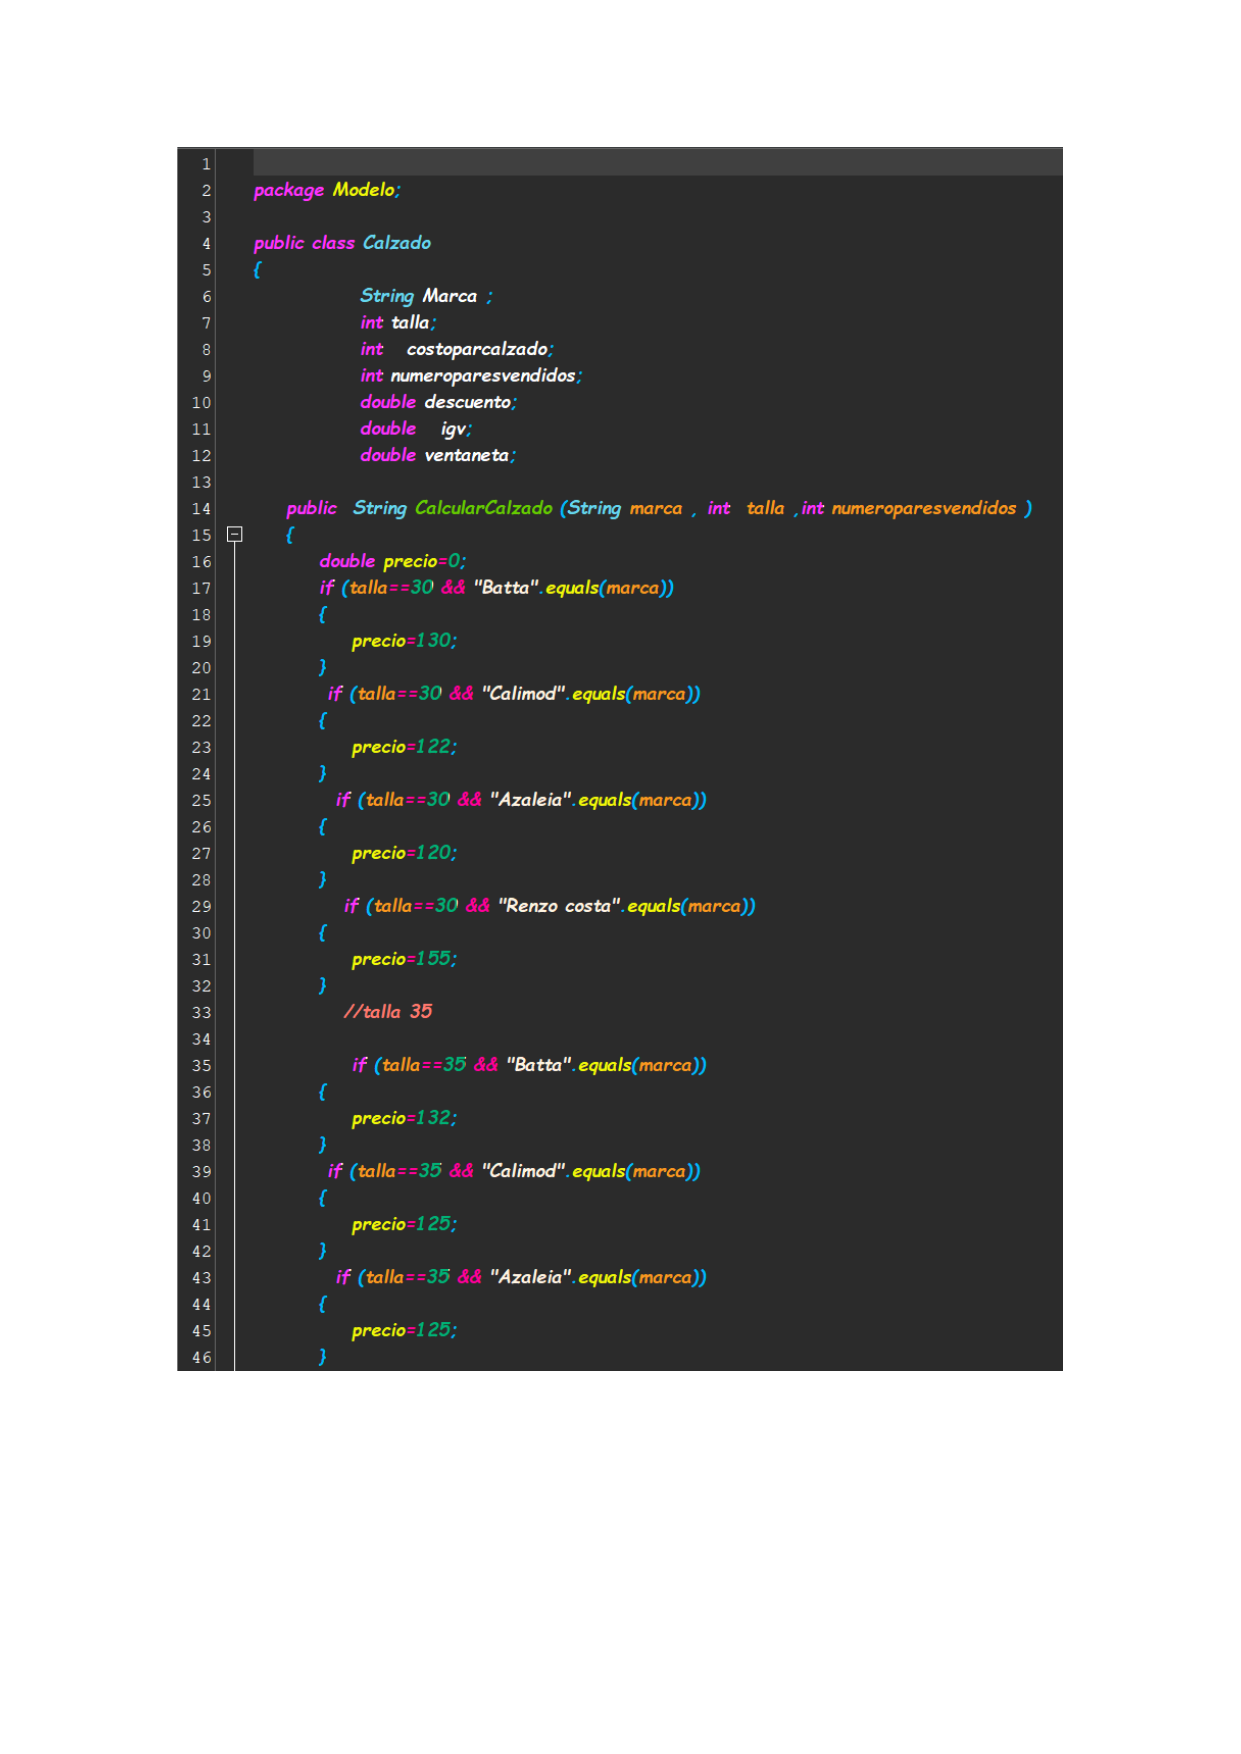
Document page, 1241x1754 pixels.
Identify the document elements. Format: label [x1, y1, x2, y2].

picture [177, 147, 1063, 1371]
